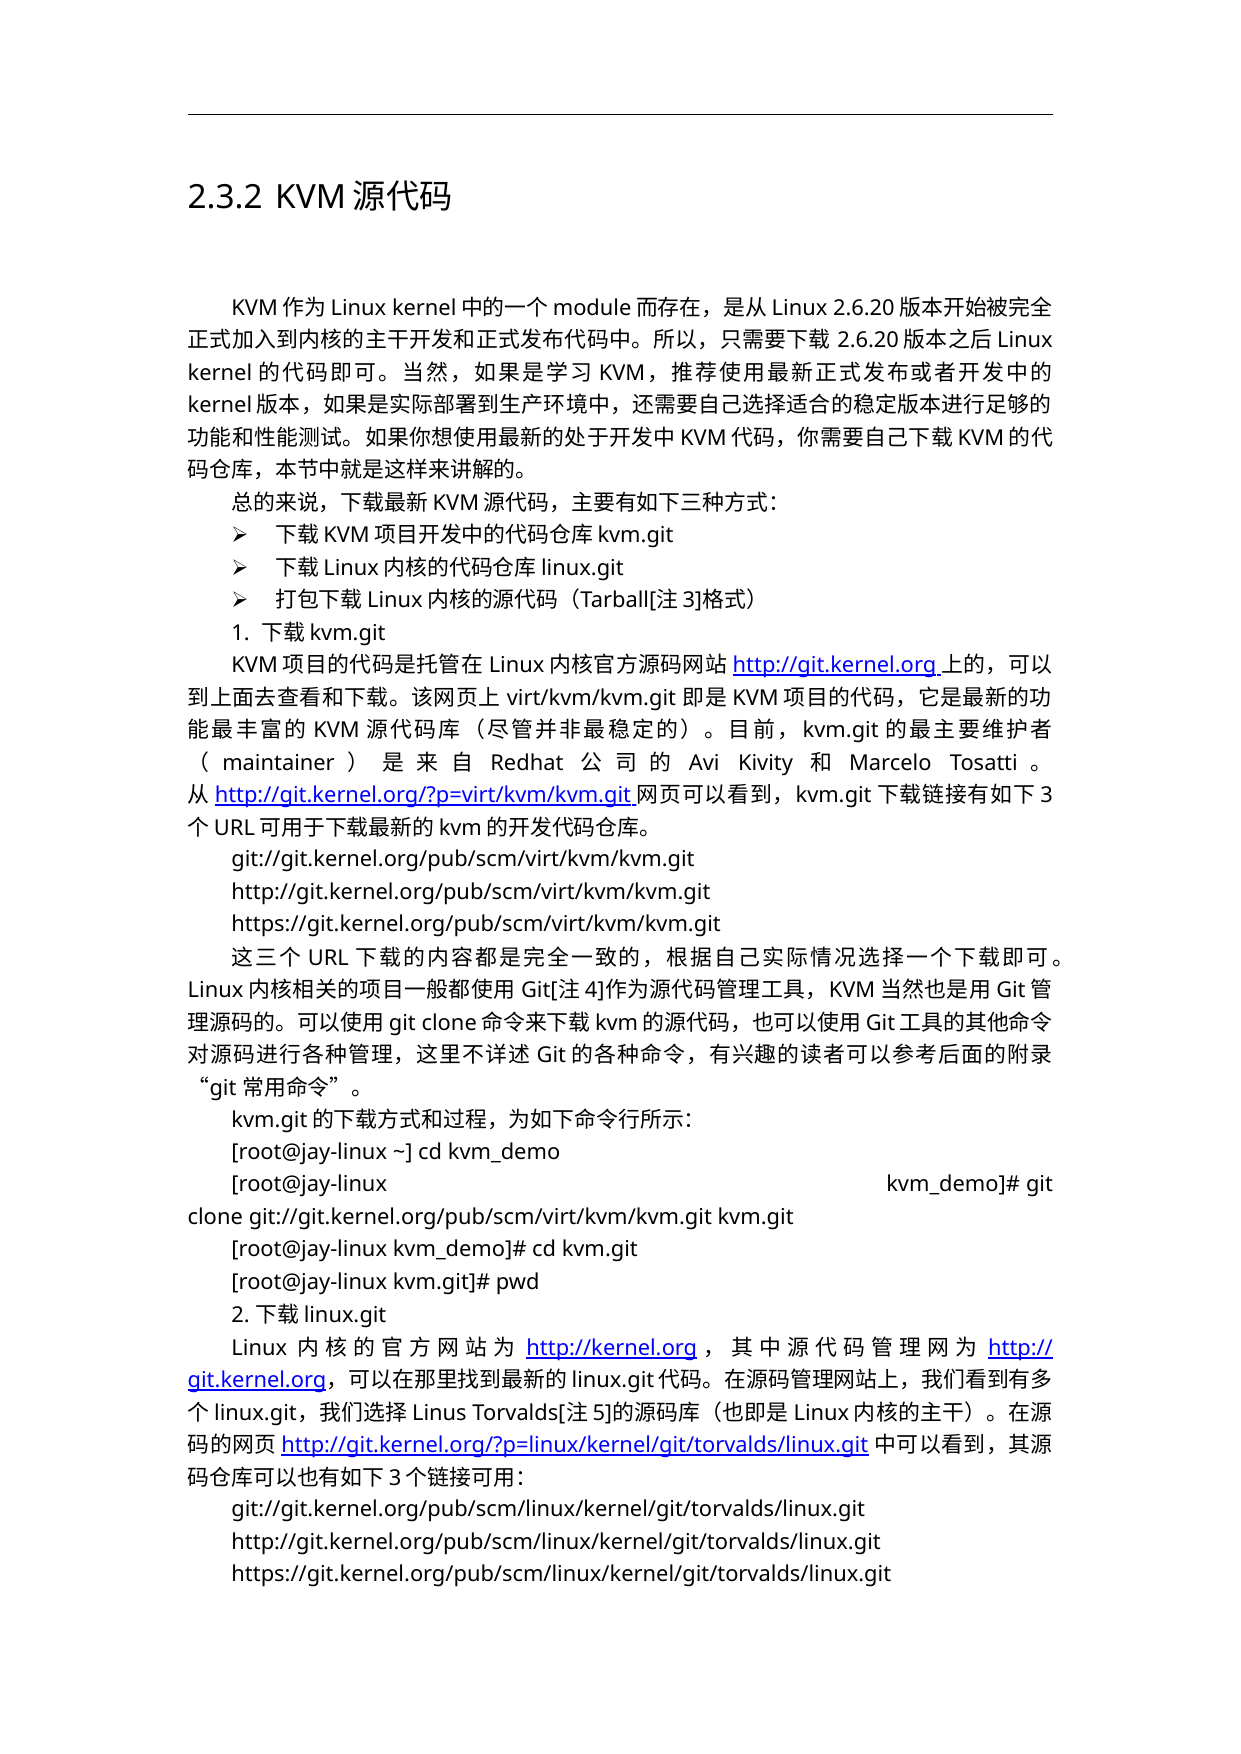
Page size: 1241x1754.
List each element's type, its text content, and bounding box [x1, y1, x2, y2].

text 这三个URL下载的内容都是完全一致的，根据自己实际情况选择一个下载即可。Linux内核相关的项目一般都使用Git[注4]作为源代码管理工具，KVM当然也是用Git管理源码的。可以使用git clone命令来下载kvm的源代码，也可以使用Git工具的其他命令对源码进行各种管理，这里不详述Git的各种命令，有兴趣的读者可以参考后面的附录“git 常用命令”。 [187, 939, 1053, 1102]
text [root@jay-linux kvm.git]# pwd [187, 1264, 1053, 1297]
text git://git.kernel.org/pub/scm/virt/kvm/kvm.git [187, 842, 1053, 874]
text 总的来说，下载最新KVM源代码，主要有如下三种方式： [187, 484, 1053, 517]
text git://git.kernel.org/pub/scm/linux/kernel/git/torvalds/linux.git [187, 1492, 1053, 1524]
text kvm.git的下载方式和过程，为如下命令行所示： [187, 1102, 1053, 1134]
text [root@jay-linux kvm_demo]# git clone git://git.kernel.org/pub/scm/virt/kvm/kvm.git kvm.git [187, 1167, 1053, 1232]
text 1. 下载kvm.git [187, 614, 1053, 647]
list 下载Linux内核的代码仓库linux.git [231, 549, 1053, 582]
text 2. 下载linux.git [187, 1297, 1053, 1329]
text Linux内核的官方网站为http://kernel.org，其中源代码管理网为http://git.kernel.org，可以在那里找到最新的linux.git代码。在源码管理网站上，我们看到有多个linux.git，我们选择Linus Torvalds[注5]的源码库（也即是Linux内核的主干）。在源码的网页http://git.kernel.org/?p=linux/kernel/git/torvalds/linux.git 中可以看到，其源码仓库可以也有如下3个链接可用： [187, 1329, 1053, 1492]
text https://git.kernel.org/pub/scm/linux/kernel/git/torvalds/linux.git [187, 1557, 1053, 1589]
text https://git.kernel.org/pub/scm/virt/kvm/kvm.git [187, 907, 1053, 939]
text [root@jay-linux ~] cd kvm_demo [187, 1134, 1053, 1167]
text http://git.kernel.org/pub/scm/virt/kvm/kvm.git [187, 874, 1053, 907]
list 打包下载Linux内核的源代码（Tarball[注3]格式） [231, 582, 1053, 614]
text [root@jay-linux kvm_demo]# cd kvm.git [187, 1232, 1053, 1264]
text KVM项目的代码是托管在Linux内核官方源码网站http://git.kernel.org上的，可以到上面去查看和下载。该网页上virt/kvm/kvm.git 即是KVM项目的代码，它是最新的功能最丰富的KVM源代码库（尽管并非最稳定的）。目前，kvm.git的最主要维护者（maintainer）是来自Redhat公司的Avi Kivity和Marcelo Tosatti。从http://git.kernel.org/?p=virt/kvm/kvm.git网页可以看到，kvm.git下载链接有如下3个URL可用于下载最新的kvm的开发代码仓库。 [187, 647, 1053, 842]
list 下载KVM项目开发中的代码仓库kvm.git [231, 517, 1053, 549]
text KVM作为Linux kernel中的一个module而存在，是从Linux 2.6.20版本开始被完全正式加入到内核的主干开发和正式发布代码中。所以，只需要下载2.6.20版本之后Linux kernel的代码即可。当然，如果是学习KVM，推荐使用最新正式发布或者开发中的kernel版本，如果是实际部署到生产环境中，还需要自己选择适合的稳定版本进行足够的功能和性能测试。如果你想使用最新的处于开发中KVM代码，你需要自己下载KVM的代码仓库，本节中就是这样来讲解的。 [187, 289, 1053, 484]
text http://git.kernel.org/pub/scm/linux/kernel/git/torvalds/linux.git [187, 1524, 1053, 1557]
subtitle KVM源代码 [187, 162, 1053, 227]
